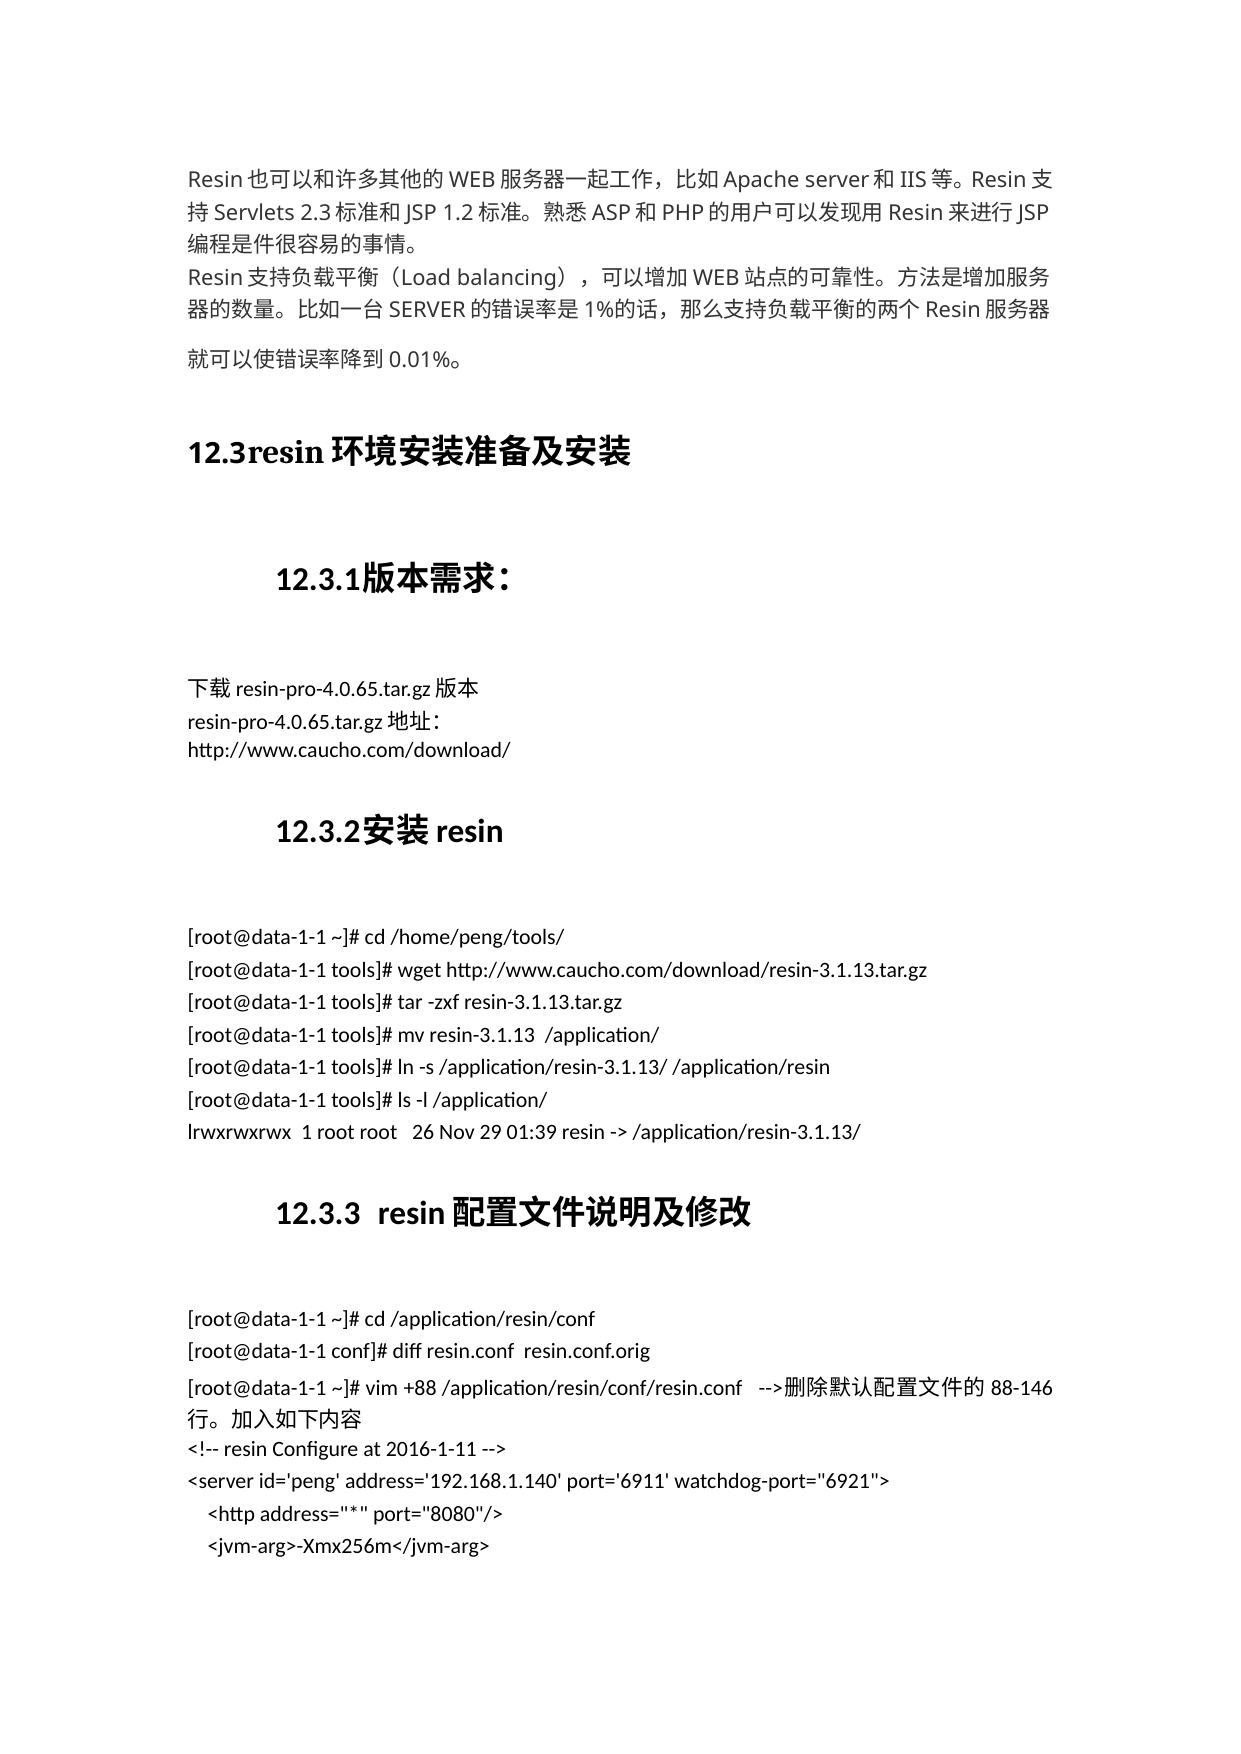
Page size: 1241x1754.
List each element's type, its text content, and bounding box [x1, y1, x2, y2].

text Resin也可以和许多其他的WEB服务器一起工作，比如Apache server和IIS等。Resin支持Servlets 2.3标准和JSP 1.2标准。熟悉ASP和PHP的用户可以发现用Resin来进行JSP编程是件很容易的事情。 [187, 162, 1053, 259]
text [root@data-1-1 ~]# cd /application/resin/conf [187, 1304, 1053, 1337]
subtitle 安装resin [275, 796, 1053, 861]
text [root@data-1-1 tools]# tar -zxf resin-3.1.13.tar.gz [187, 988, 1053, 1020]
text [root@data-1-1 tools]# wget http://www.caucho.com/download/resin-3.1.13.tar.gz [187, 955, 1053, 988]
text [root@data-1-1 conf]# diff resin.conf resin.conf.orig [187, 1337, 1053, 1369]
text <server id='peng' address='192.168.1.140' port='6911' watchdog-port="6921"> [187, 1467, 1053, 1499]
text <jvm-arg>-Xmx256m</jvm-arg> [187, 1532, 1053, 1564]
subtitle resin环境安装准备及安装 [187, 417, 1053, 482]
text http://www.caucho.com/download/ [187, 736, 1053, 768]
subtitle 版本需求： [275, 544, 1053, 609]
text 下载resin-pro-4.0.65.tar.gz版本 [187, 671, 1053, 703]
text <!-- resin Configure at 2016-1-11 --> [187, 1434, 1053, 1467]
text [root@data-1-1 tools]# ls -l /application/ [187, 1085, 1053, 1118]
text Resin支持负载平衡（Load balancing），可以增加WEB站点的可靠性。方法是增加服务器的数量。比如一台SERVER的错误率是1%的话，那么支持负载平衡的两个Resin服务器就可以使错误率降到0.01%。 [187, 259, 1053, 389]
text [root@data-1-1 tools]# mv resin-3.1.13 /application/ [187, 1020, 1053, 1053]
text lrwxrwxrwx 1 root root 26 Nov 29 01:39 resin -> /application/resin-3.1.13/ [187, 1118, 1053, 1150]
subtitle resin配置文件说明及修改 [275, 1177, 1053, 1242]
text resin-pro-4.0.65.tar.gz地址： [187, 703, 1053, 736]
text <http address="*" port="8080"/> [187, 1499, 1053, 1532]
text [root@data-1-1 ~]# cd /home/peng/tools/ [187, 923, 1053, 955]
text [root@data-1-1 tools]# ln -s /application/resin-3.1.13/ /application/resin [187, 1053, 1053, 1085]
text [root@data-1-1 ~]# vim +88 /application/resin/conf/resin.conf -->删除默认配置文件的88-146行。加入如下内容 [187, 1369, 1053, 1434]
